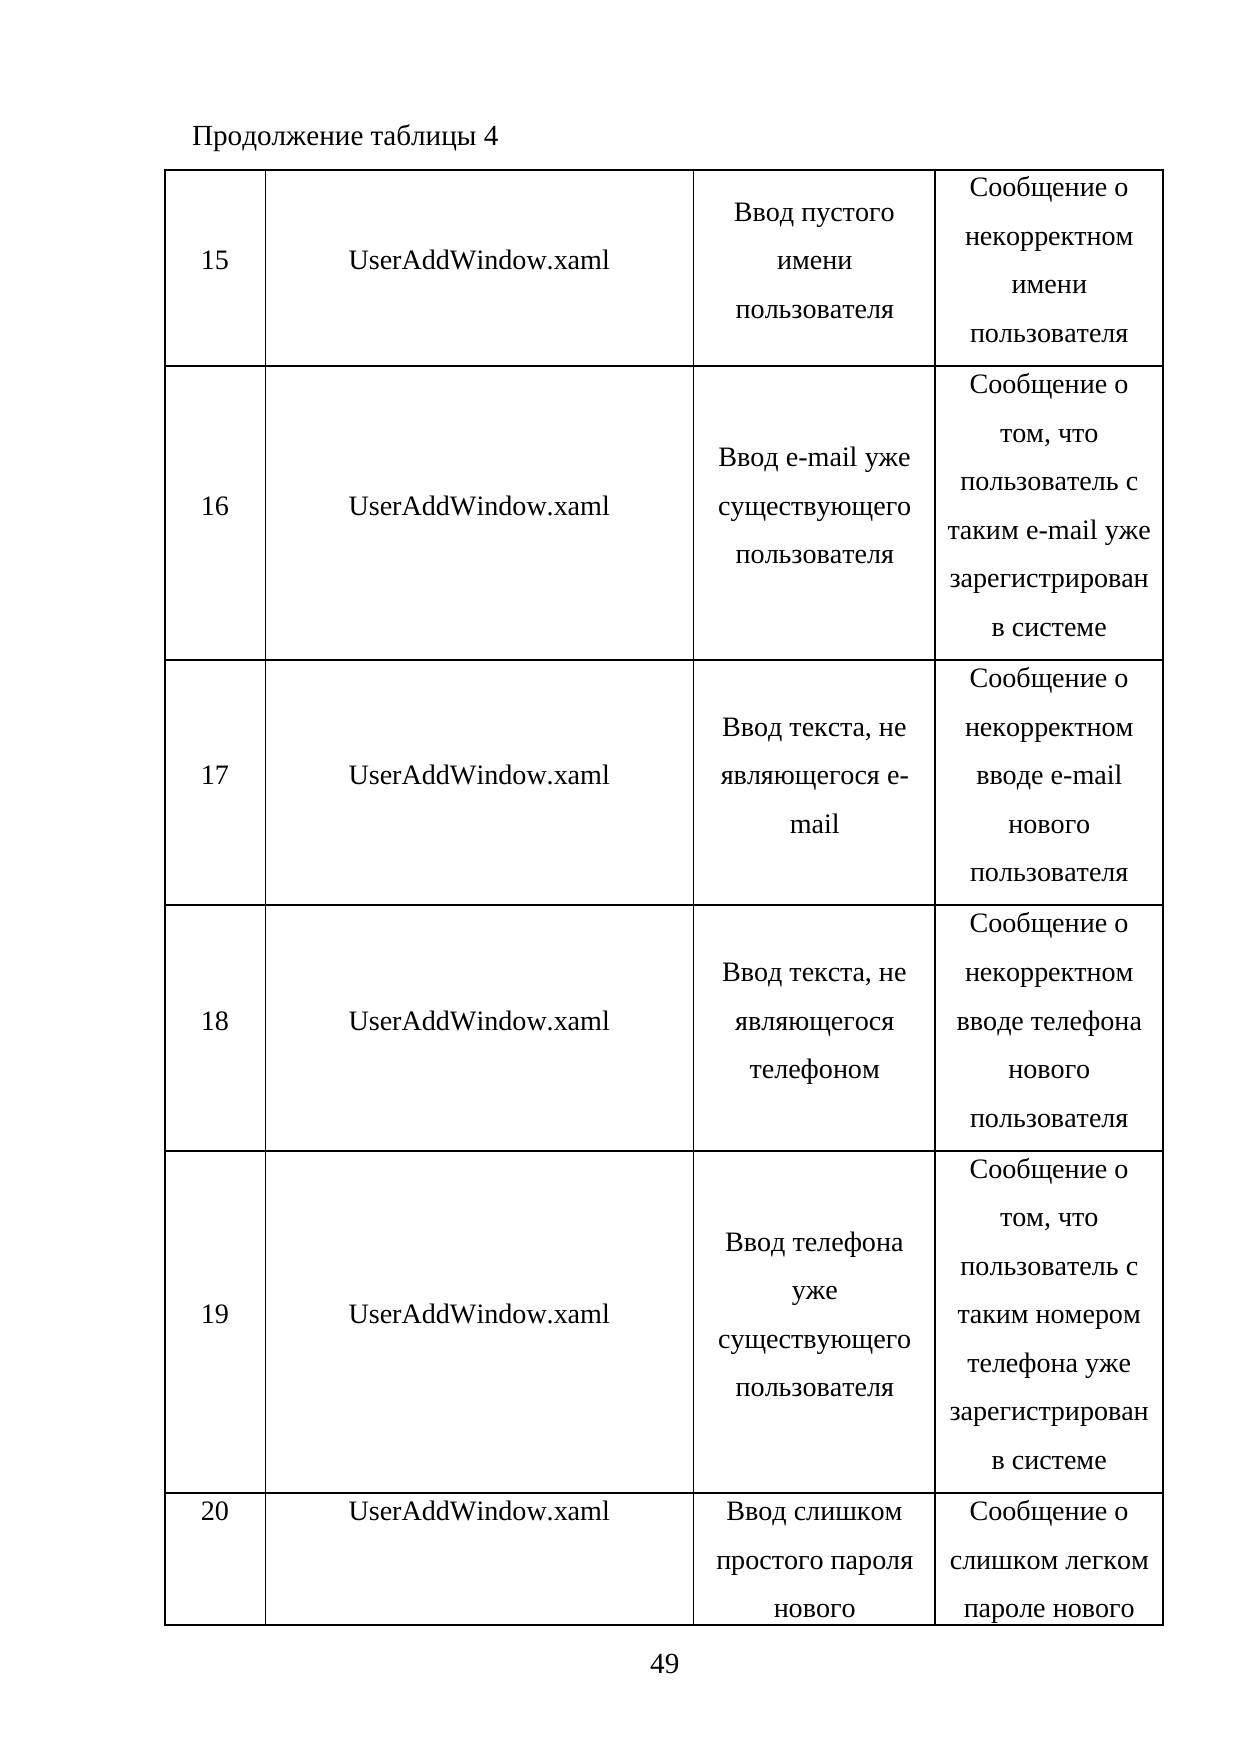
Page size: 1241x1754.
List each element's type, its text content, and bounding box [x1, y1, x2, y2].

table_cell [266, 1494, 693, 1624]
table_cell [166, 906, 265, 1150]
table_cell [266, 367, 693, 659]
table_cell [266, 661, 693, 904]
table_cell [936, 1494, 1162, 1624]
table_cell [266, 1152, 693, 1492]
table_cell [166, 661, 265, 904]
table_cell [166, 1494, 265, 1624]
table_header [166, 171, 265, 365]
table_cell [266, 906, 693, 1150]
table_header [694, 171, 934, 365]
text Продолжение таблицы 4 [177, 118, 1152, 152]
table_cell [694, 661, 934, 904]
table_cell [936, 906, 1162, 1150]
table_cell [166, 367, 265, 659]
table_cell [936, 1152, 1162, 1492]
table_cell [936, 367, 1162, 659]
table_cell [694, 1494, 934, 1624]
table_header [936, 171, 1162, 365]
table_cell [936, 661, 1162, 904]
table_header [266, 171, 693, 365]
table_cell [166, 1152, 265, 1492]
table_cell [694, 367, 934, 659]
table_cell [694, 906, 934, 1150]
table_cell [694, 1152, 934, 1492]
